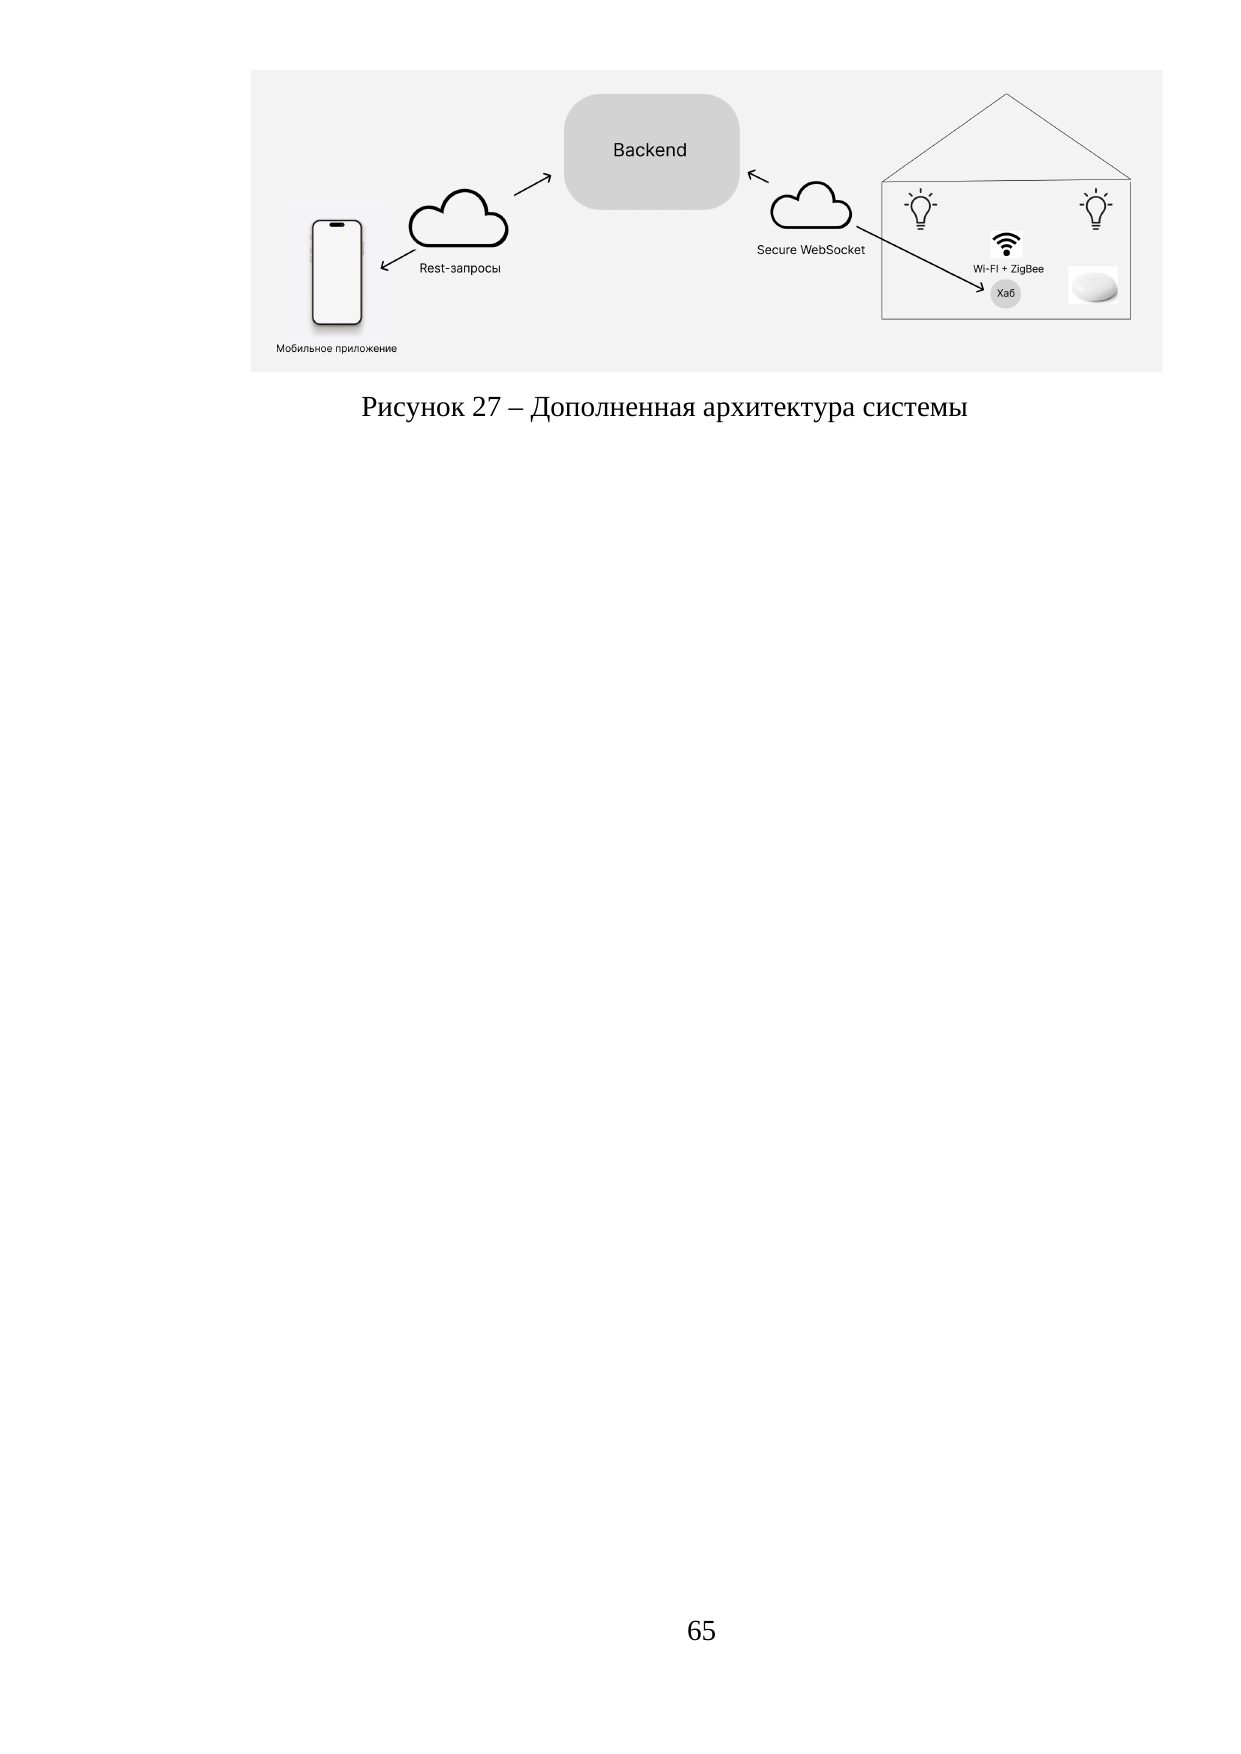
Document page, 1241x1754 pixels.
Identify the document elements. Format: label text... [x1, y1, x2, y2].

text Рисунок 27 – Дополненная архитектура системы [177, 389, 1152, 422]
picture [251, 70, 1163, 372]
